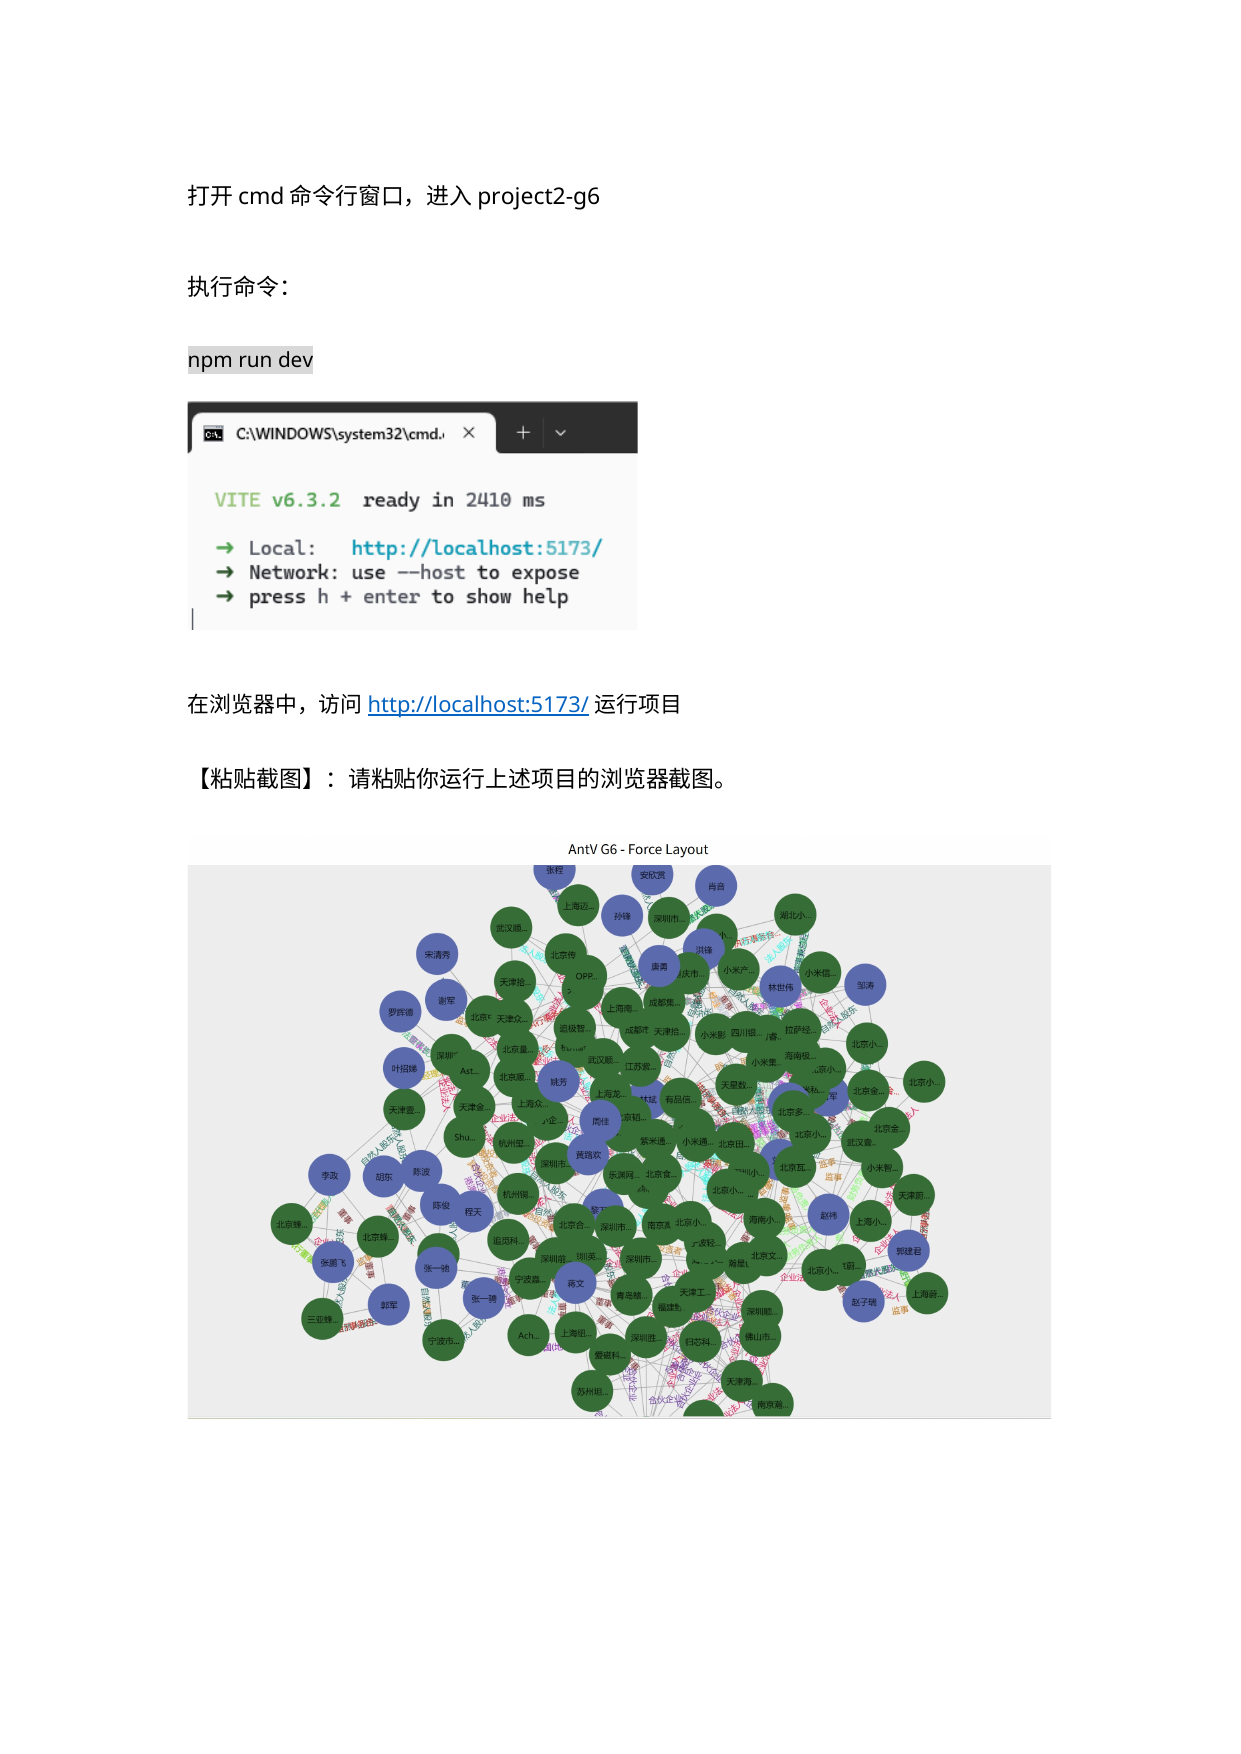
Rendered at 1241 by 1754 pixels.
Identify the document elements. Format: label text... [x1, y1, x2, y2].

text 打开cmd命令行窗口，进入project2-g6 [187, 162, 1053, 227]
picture [187, 401, 638, 630]
text npm run dev [187, 343, 1053, 376]
picture [187, 835, 1052, 1419]
text 执行命令： [187, 253, 1053, 318]
text 【粘贴截图】：请粘贴你运行上述项目的浏览器截图。 [187, 744, 1053, 809]
text 在浏览器中，访问 http://localhost:5173/ 运行项目 [187, 687, 1053, 719]
